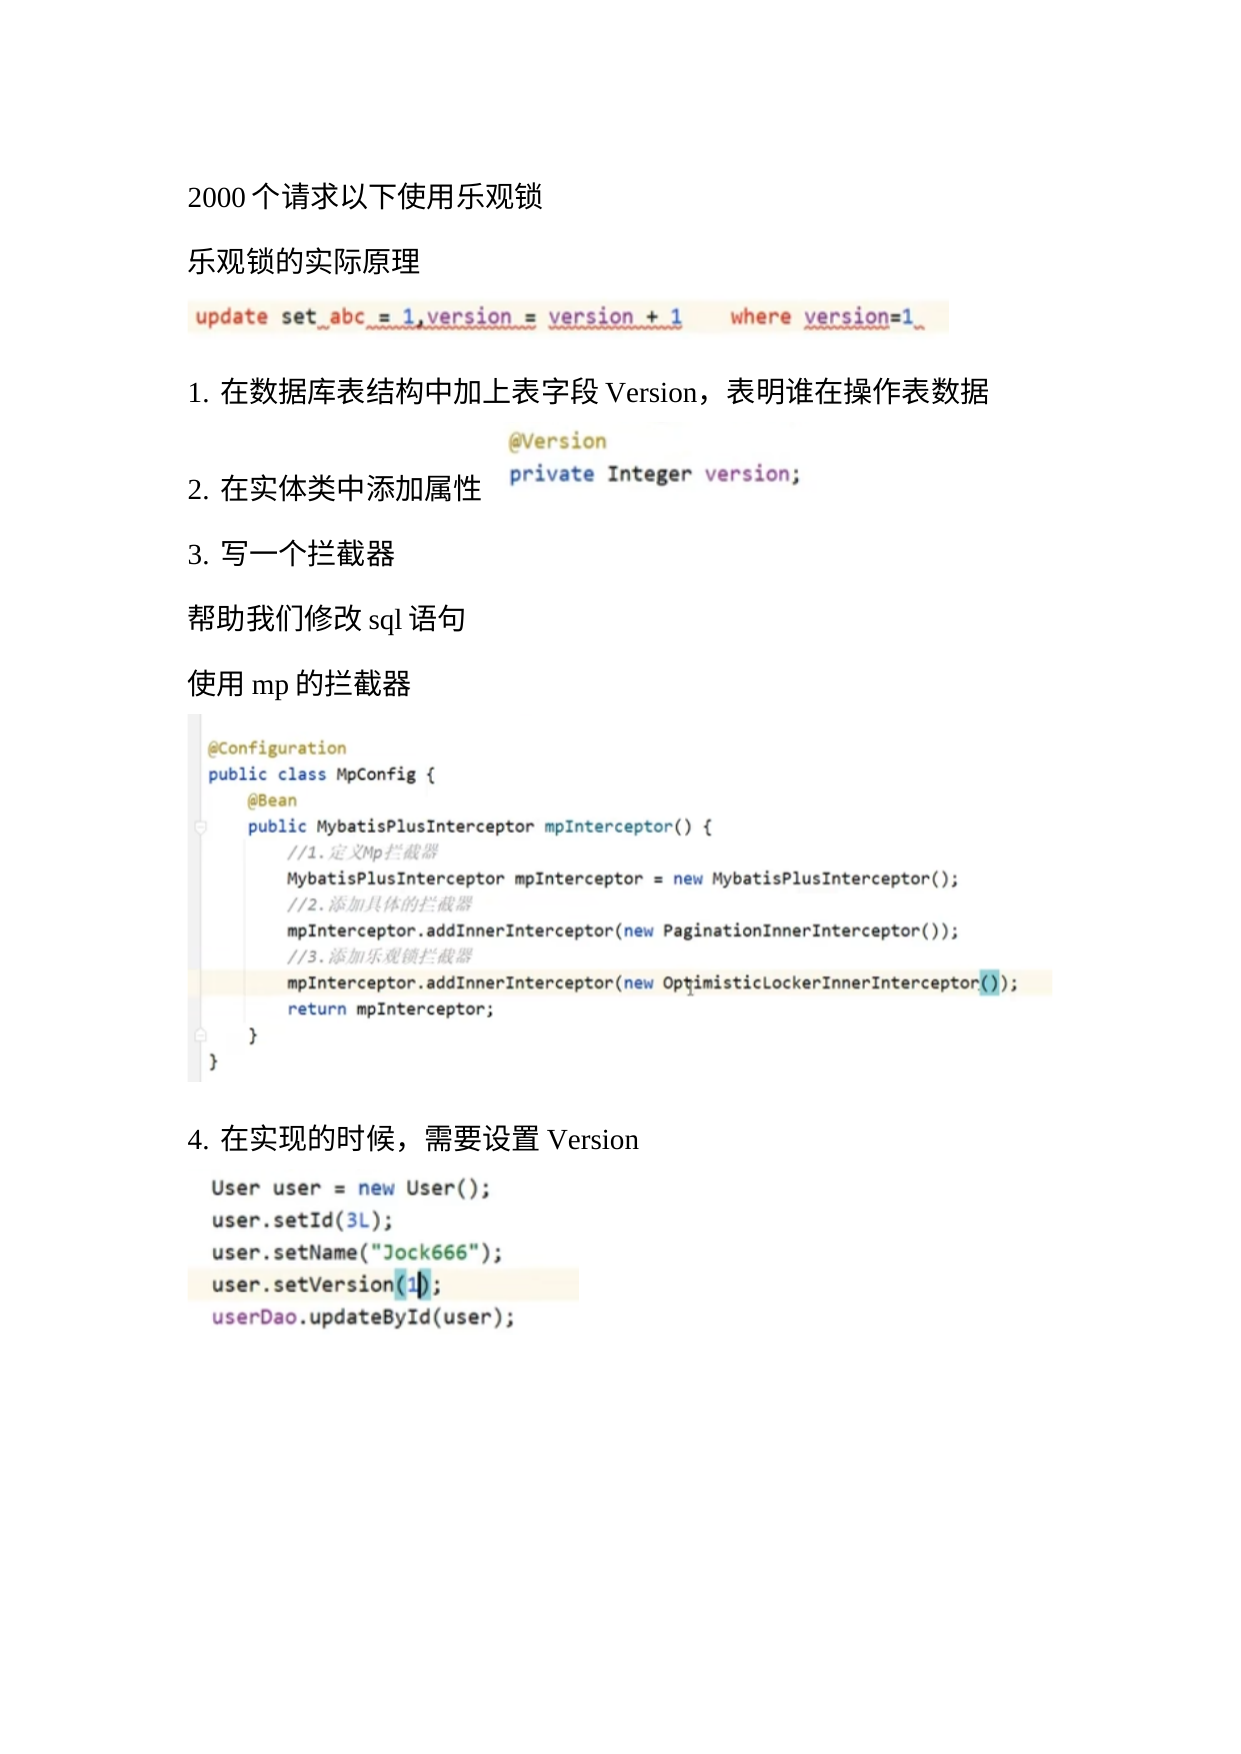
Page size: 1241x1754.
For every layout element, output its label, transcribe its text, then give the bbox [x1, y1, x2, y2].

list 使用mp的拦截器 [187, 649, 1053, 714]
picture [187, 714, 1053, 1082]
picture [187, 292, 949, 349]
picture [187, 1169, 579, 1335]
text 乐观锁的实际原理 [187, 227, 1053, 292]
text 2000个请求以下使用乐观锁 [187, 162, 1053, 227]
picture [482, 422, 827, 500]
list 在数据库表结构中加上表字段Version，表明谁在操作表数据 [187, 357, 1053, 422]
list 在实现的时候，需要设置Version [187, 1104, 1053, 1169]
list 写一个拦截器 [187, 519, 1053, 584]
list 帮助我们修改sql语句 [187, 584, 1053, 649]
